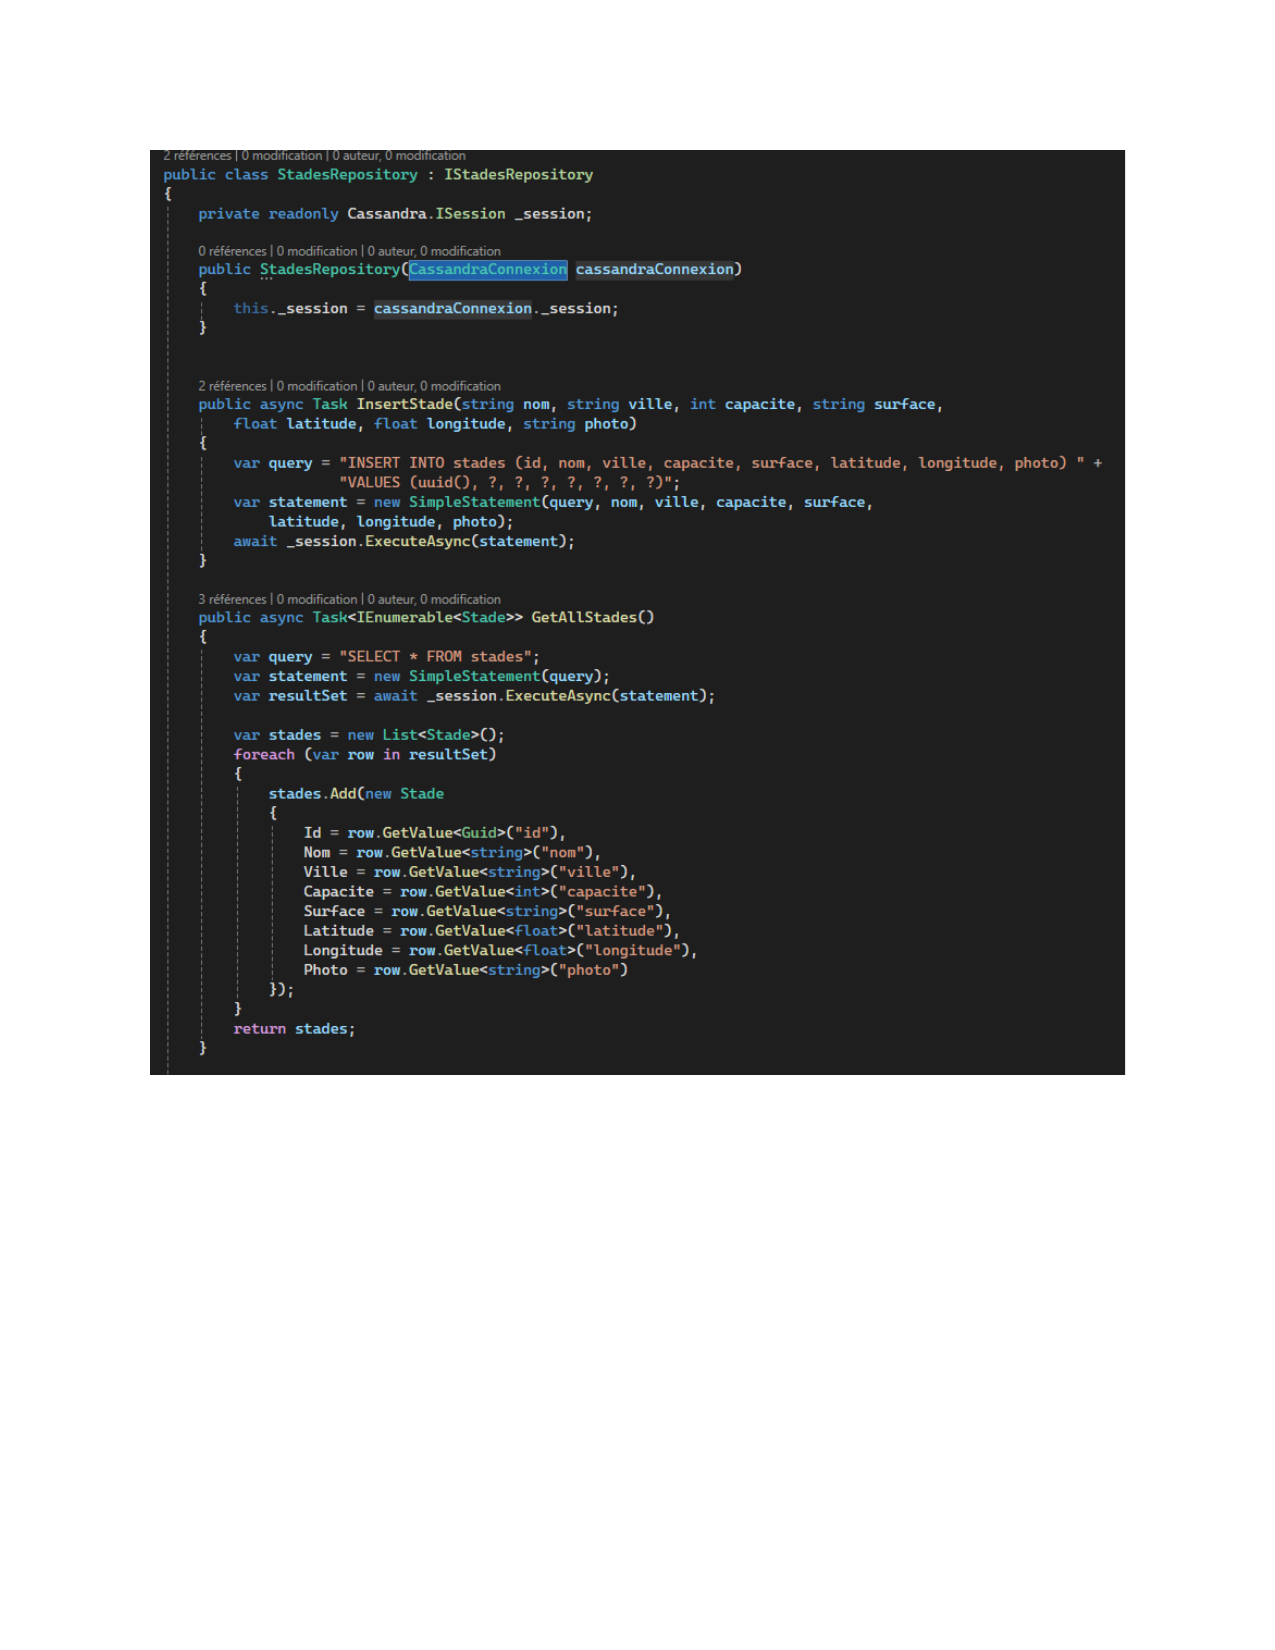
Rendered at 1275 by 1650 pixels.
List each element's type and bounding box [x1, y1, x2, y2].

picture [150, 150, 1125, 1075]
